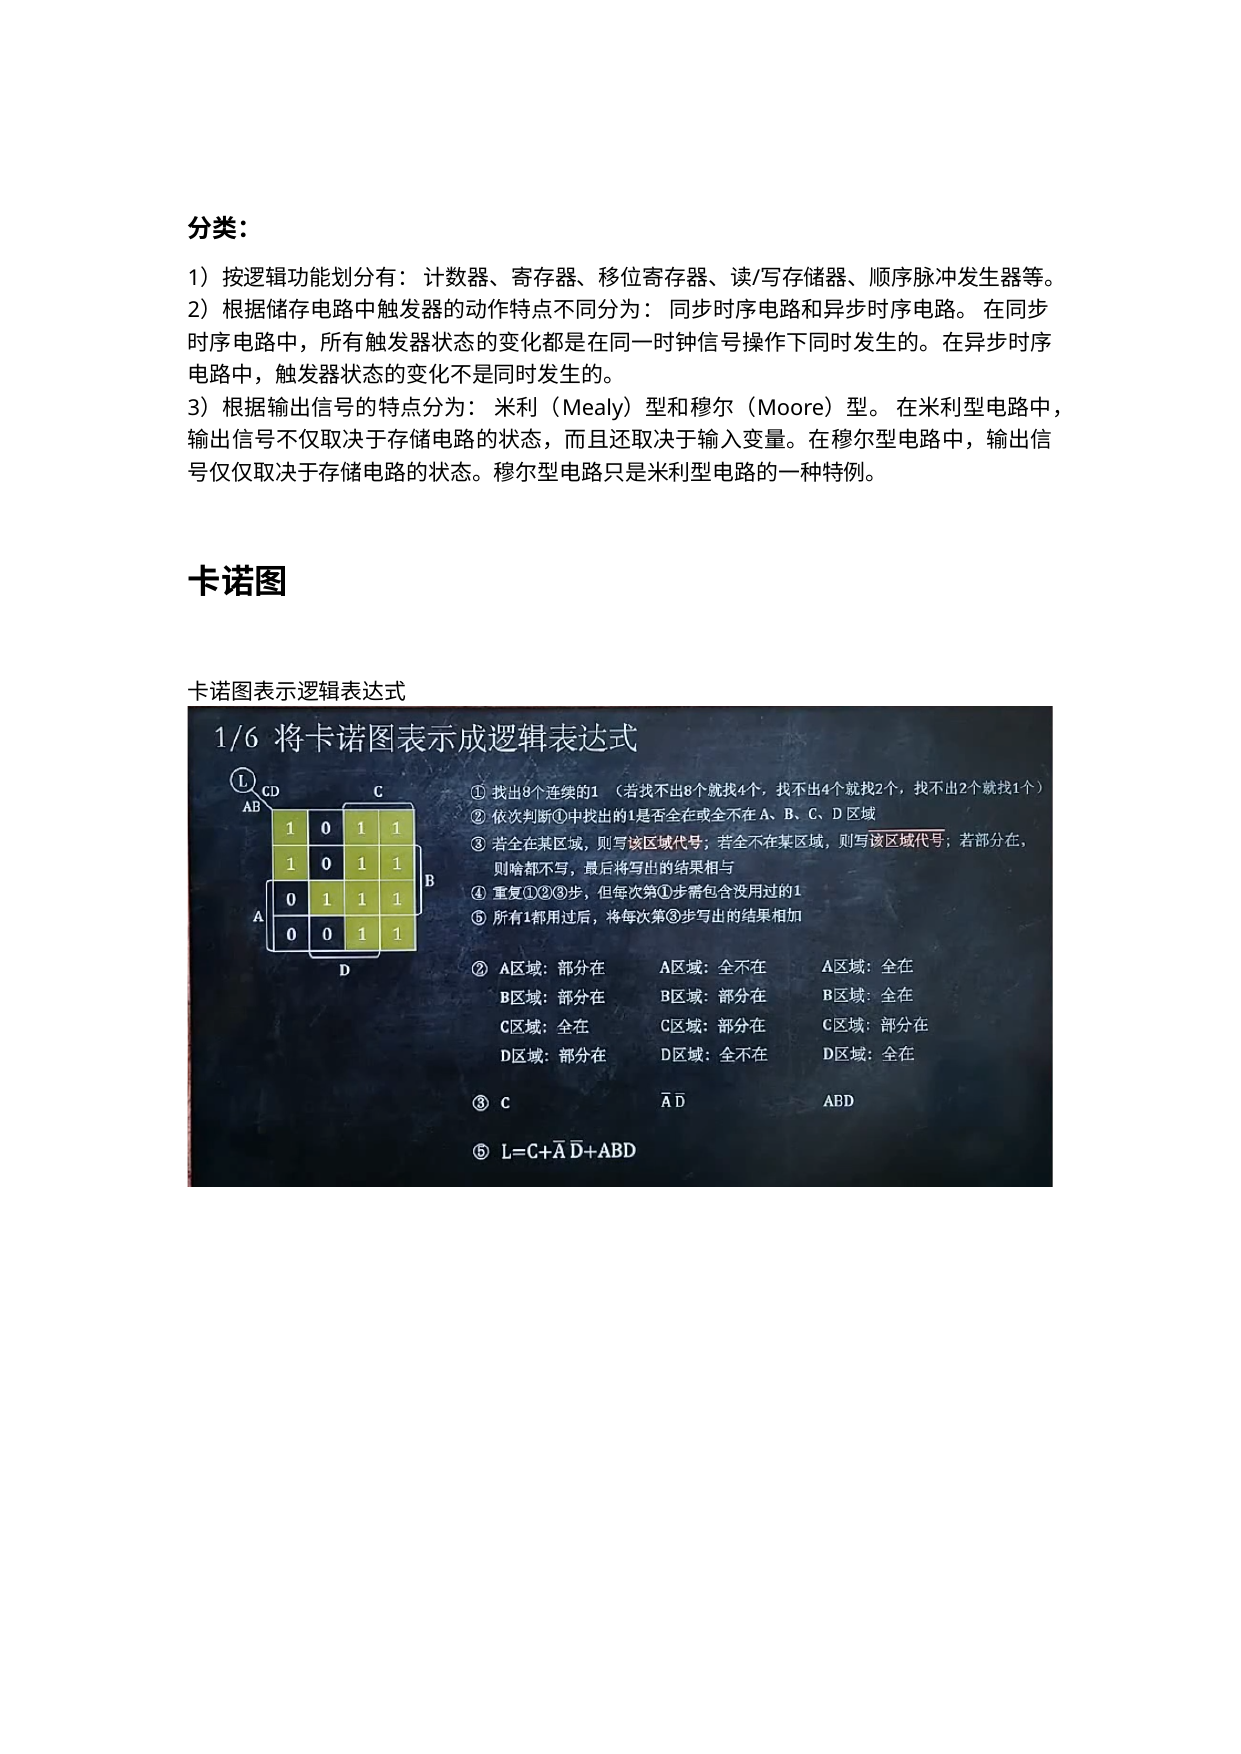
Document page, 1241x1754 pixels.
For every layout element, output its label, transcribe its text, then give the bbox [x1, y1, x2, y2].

text 2）根据储存电路中触发器的动作特点不同分为： 同步时序电路和异步时序电路。 在同步时序电路中，所有触发器状态的变化都是在同一时钟信号操作下同时发生的。在异步时序电路中，触发器状态的变化不是同时发生的。 [187, 292, 1053, 389]
text 卡诺图表示逻辑表达式 [187, 674, 1053, 706]
text 1）按逻辑功能划分有： 计数器、寄存器、移位寄存器、读/写存储器、顺序脉冲发生器等。 [187, 259, 1053, 292]
text 分类： [187, 194, 1053, 259]
subtitle 卡诺图 [187, 547, 1053, 612]
picture [187, 706, 1053, 1187]
text 3）根据输出信号的特点分为： 米利（Mealy）型和穆尔（Moore）型。 在米利型电路中，输出信号不仅取决于存储电路的状态，而且还取决于输入变量。在穆尔型电路中，输出信号仅仅取决于存储电路的状态。穆尔型电路只是米利型电路的一种特例。 [187, 389, 1053, 487]
